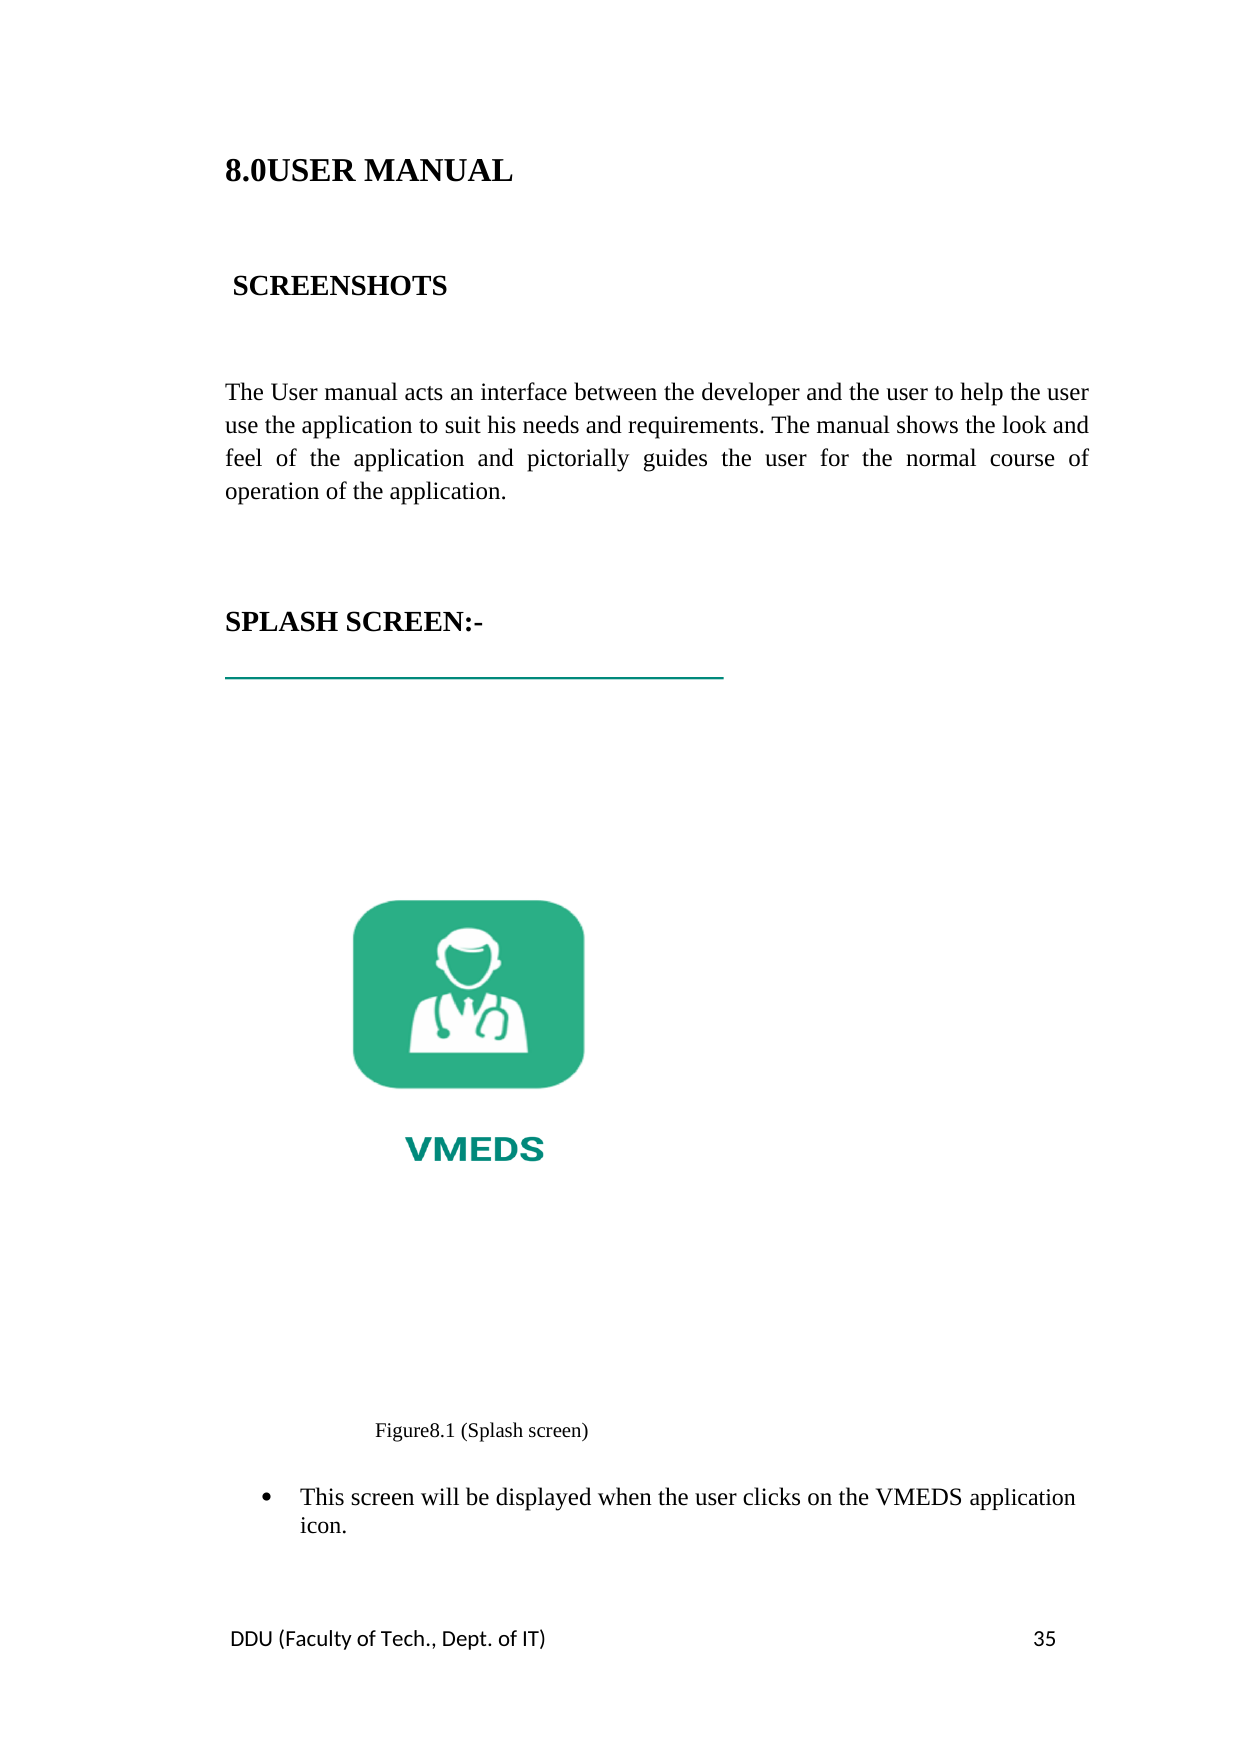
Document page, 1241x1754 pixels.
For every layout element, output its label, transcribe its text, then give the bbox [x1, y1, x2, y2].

text Figure8.1 (Splash screen) [225, 1418, 790, 1442]
text The User manual acts an interface between the developer and the user to help the user use the application to suit his needs and requirements. The manual shows the look and feel of the application and pictorially guides the user for the normal course of operation of the application. [225, 377, 1090, 505]
text 8.0USER MANUAL [225, 150, 1090, 188]
text SCREENSHOTS [225, 268, 1090, 302]
picture [225, 677, 724, 1379]
list This screen will be displayed when the user clicks on the VMEDS application icon. [262, 1482, 1090, 1539]
text SPLASH SCREEN:- [225, 604, 790, 637]
